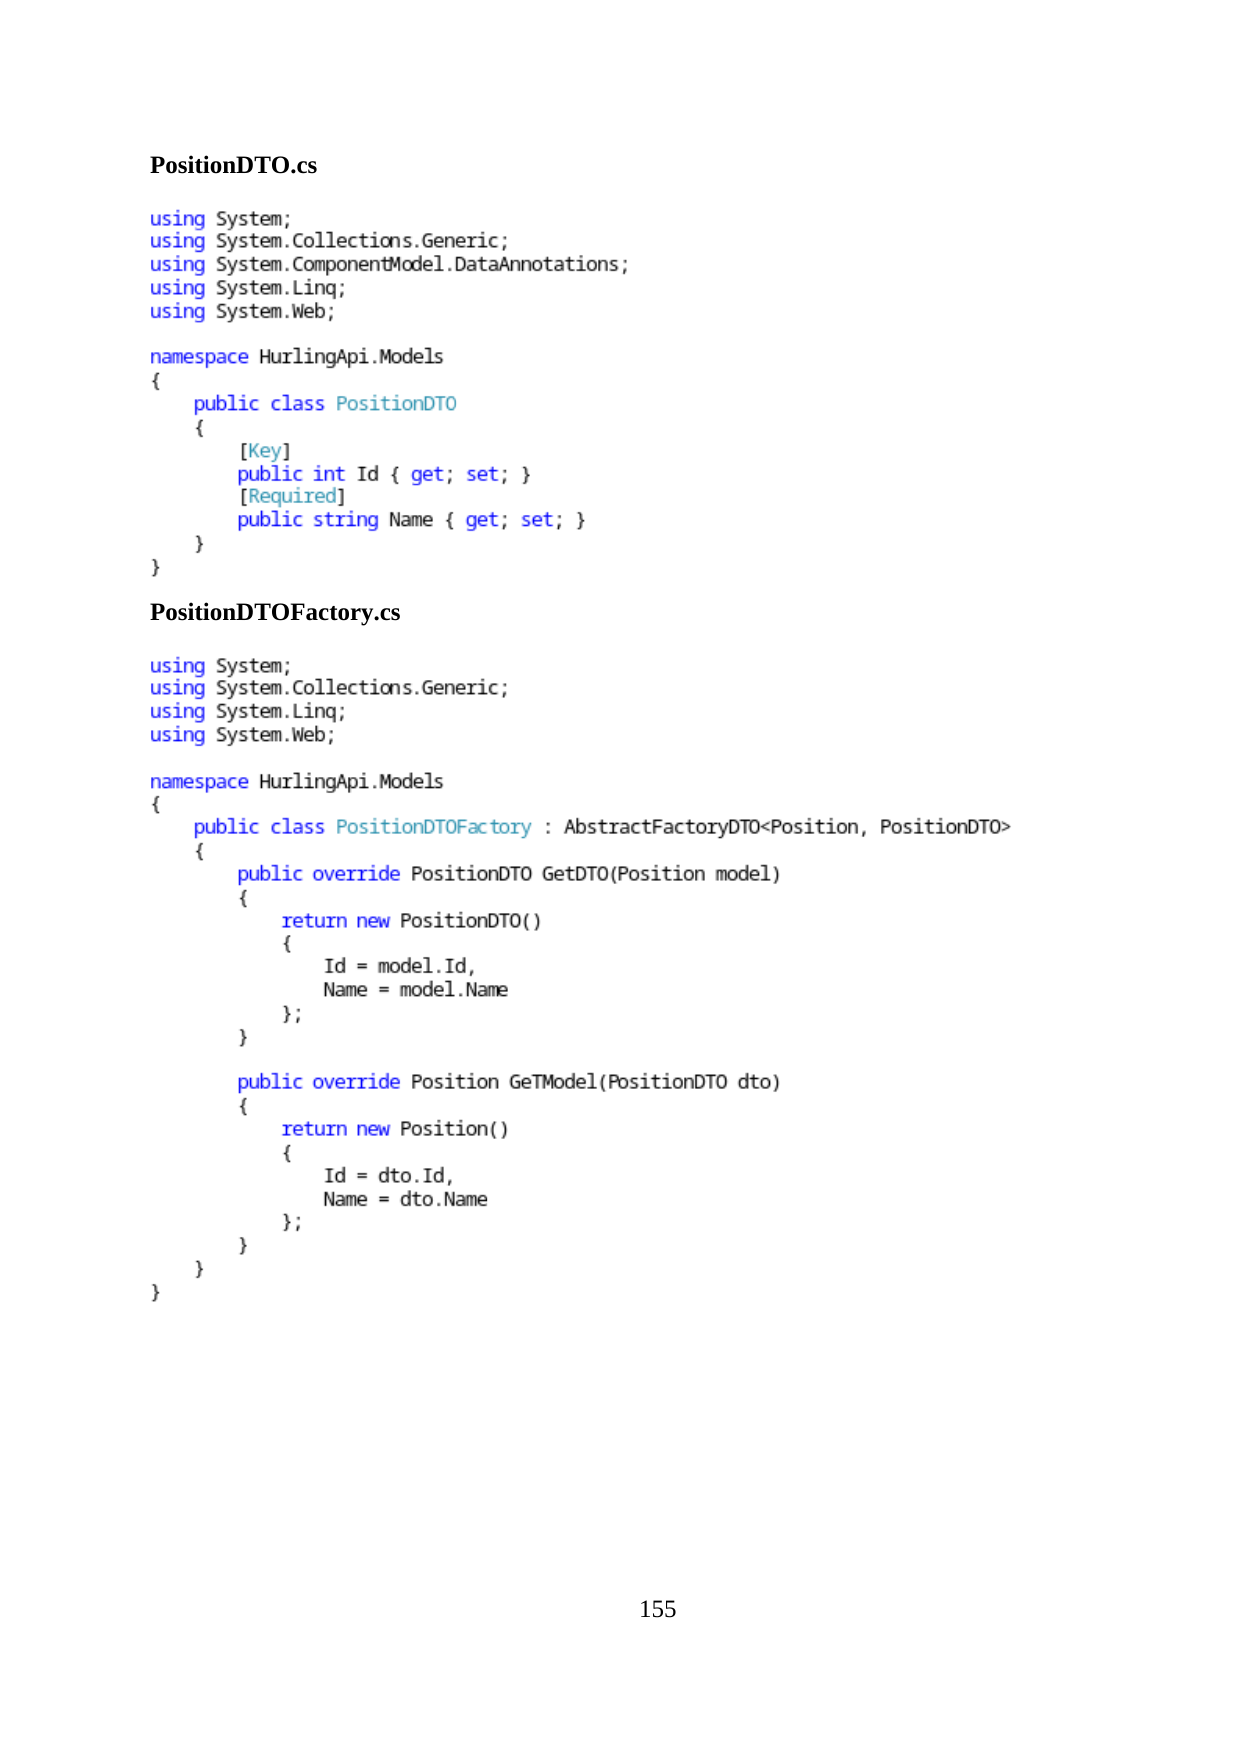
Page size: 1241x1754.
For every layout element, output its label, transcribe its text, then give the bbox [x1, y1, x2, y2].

subtitle PositionDTOFactory.cs [150, 597, 1090, 626]
subtitle PositionDTO.cs [150, 150, 1090, 179]
